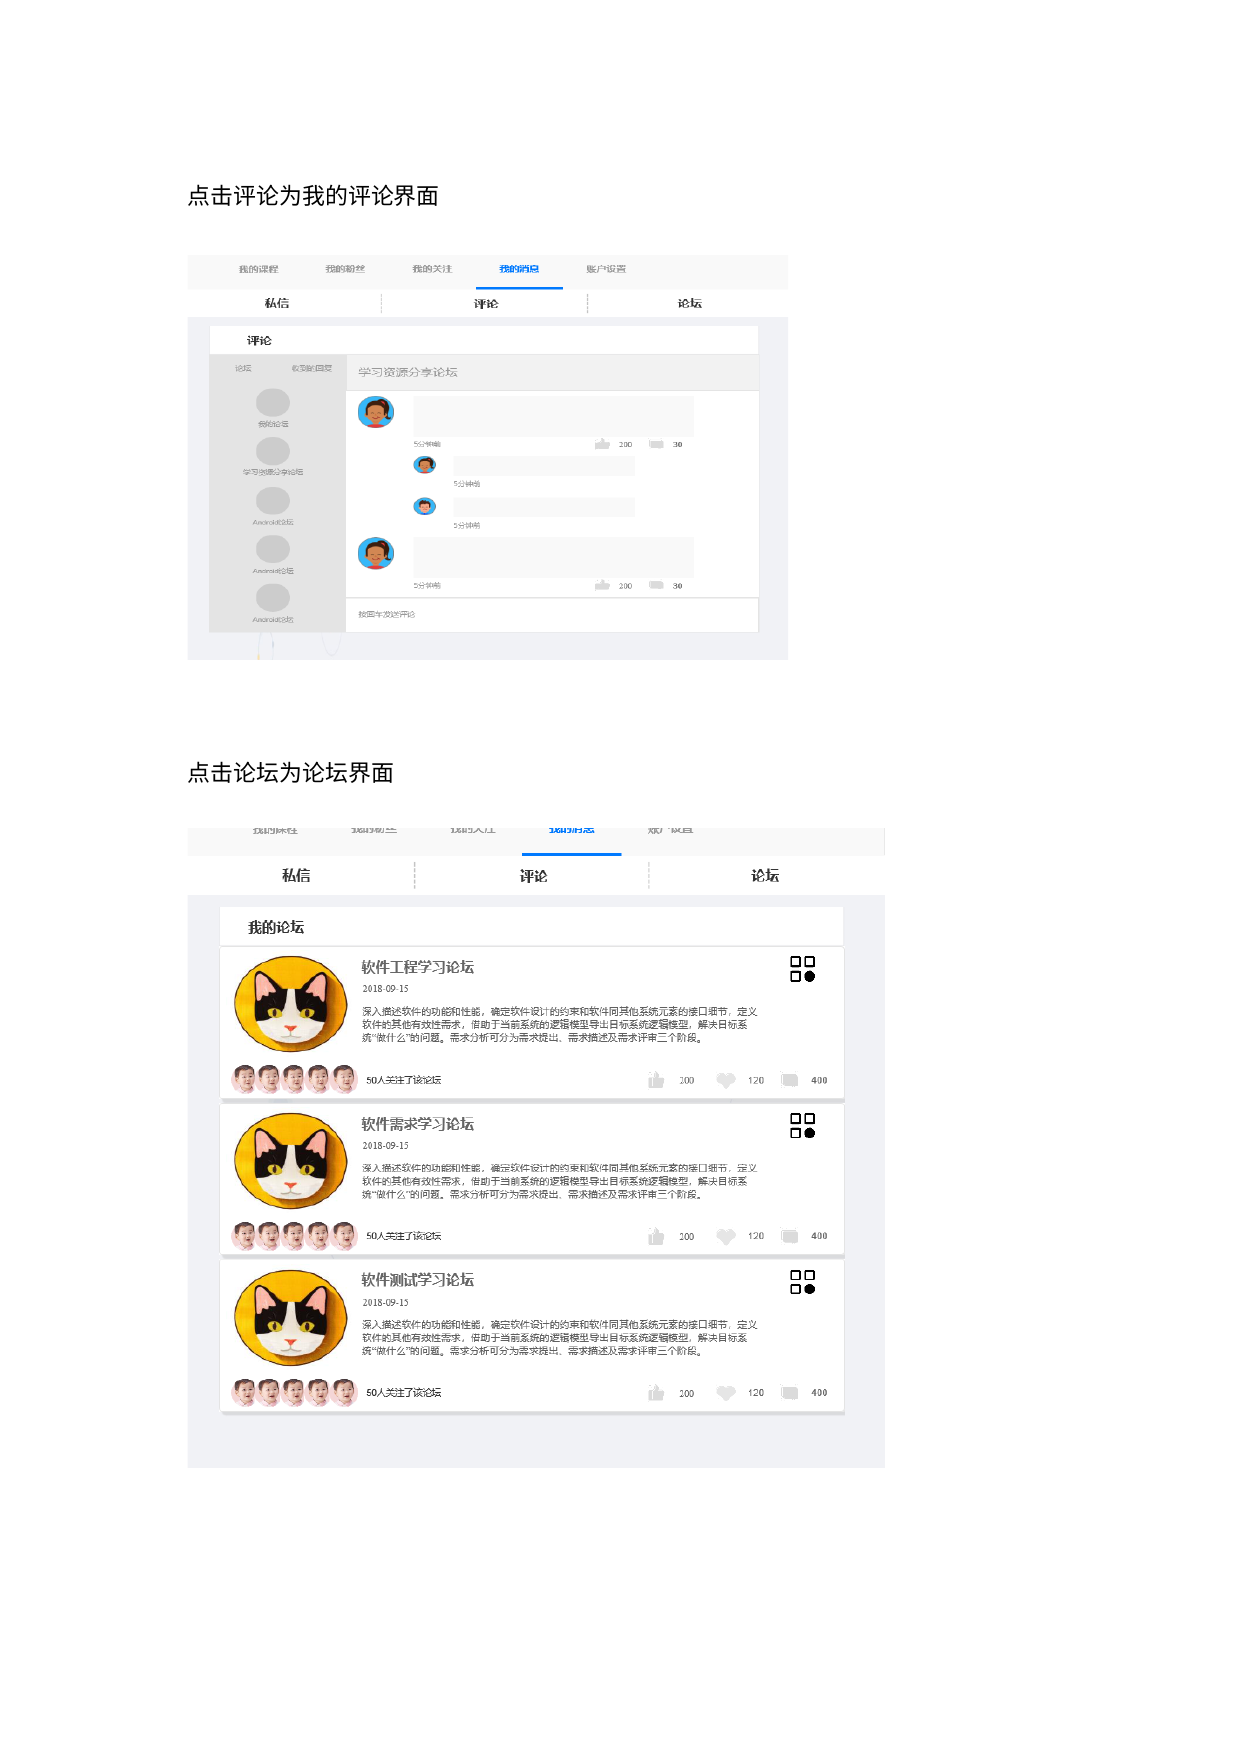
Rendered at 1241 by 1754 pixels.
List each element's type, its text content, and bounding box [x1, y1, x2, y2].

text 点击论坛为论坛界面 [187, 739, 1053, 804]
picture [187, 828, 886, 1468]
text 点击评论为我的评论界面 [187, 162, 1053, 227]
picture [187, 255, 789, 660]
